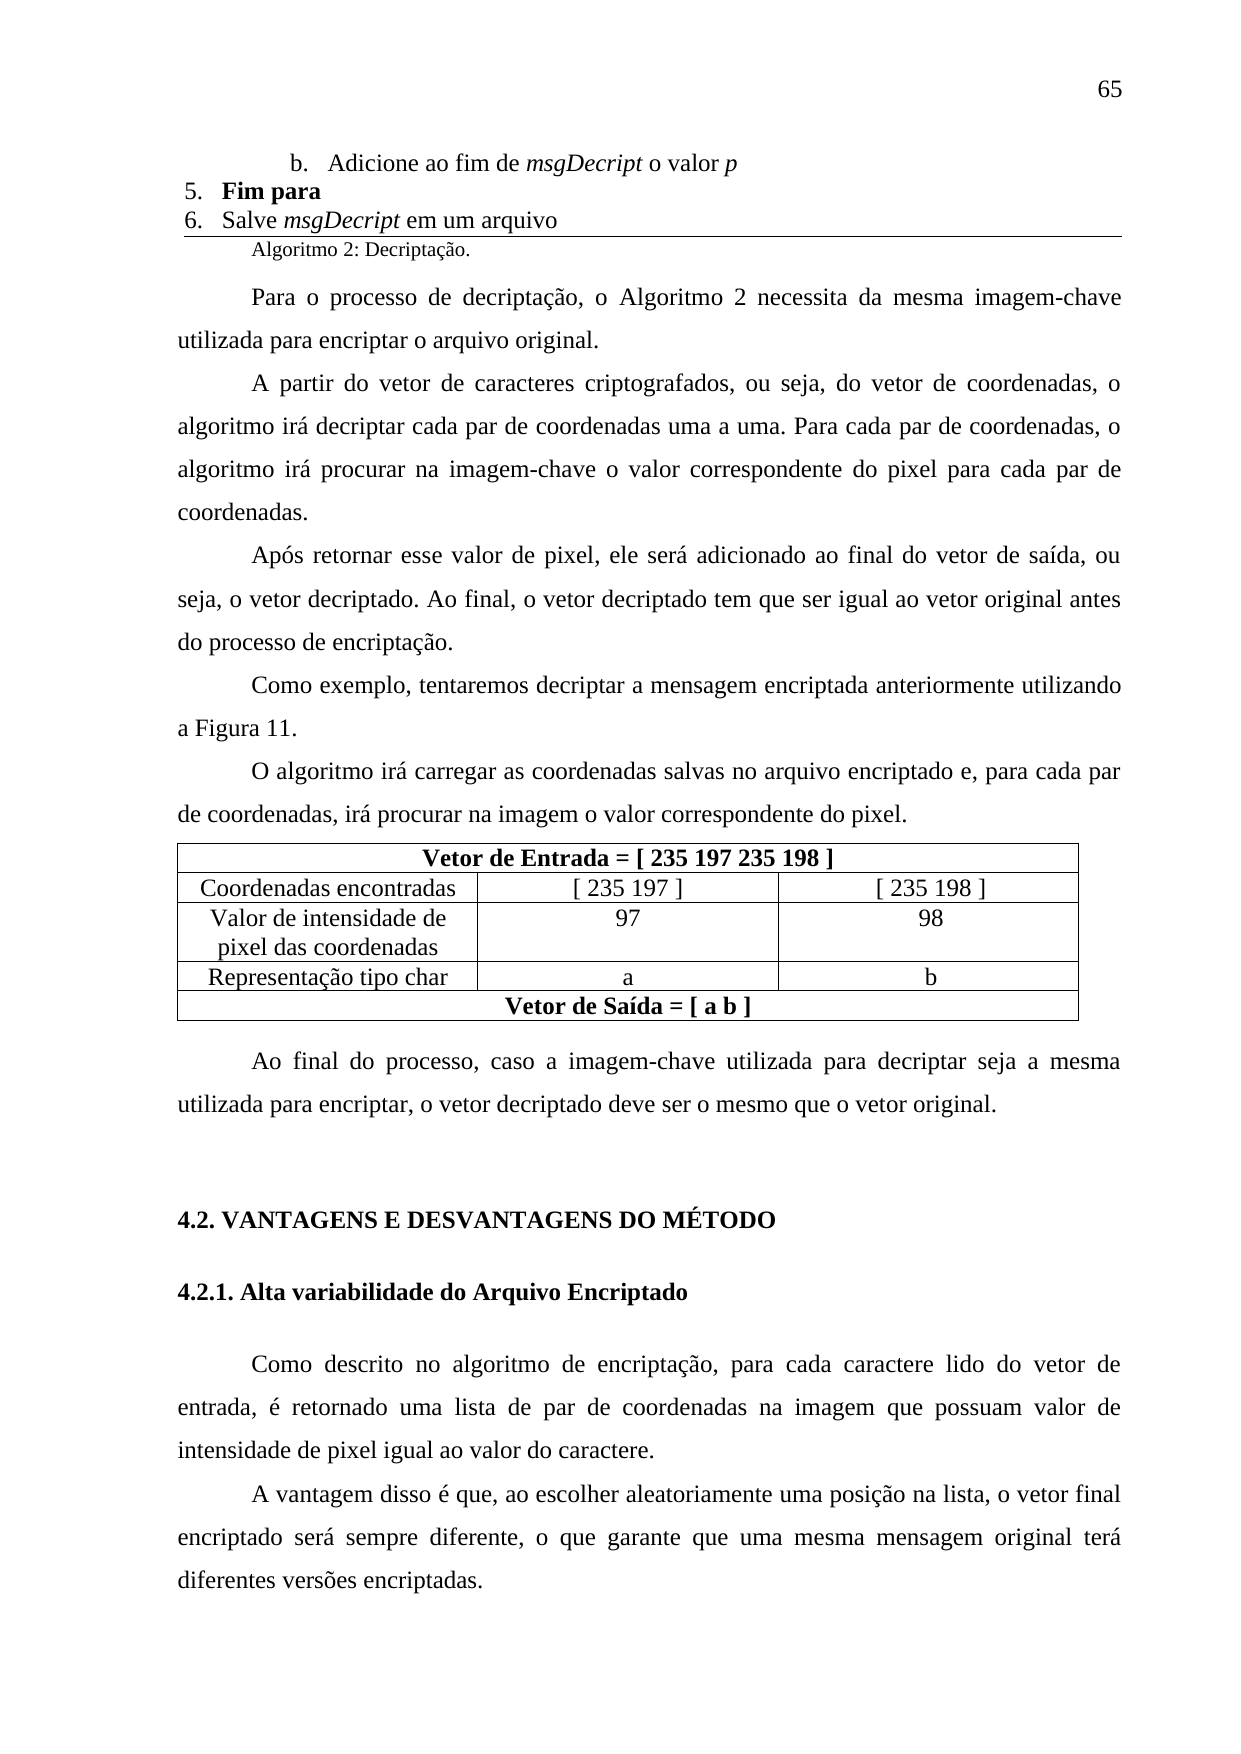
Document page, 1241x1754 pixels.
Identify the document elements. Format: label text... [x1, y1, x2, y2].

subtitle 4.2.1. Alta variabilidade do Arquivo Encriptado [177, 1277, 1122, 1306]
list Adicione ao fim de msgDecript o valor p [290, 148, 1122, 176]
table_cell Valor de intensidade de pixel das coordenadas [178, 903, 477, 961]
table_cell [ 235 197 ] [478, 873, 778, 902]
table_header Vetor de Entrada = [ 235 197 235 198 ] [178, 844, 1078, 872]
table_cell Representação tipo char [178, 962, 477, 990]
text A vantagem disso é que, ao escolher aleatoriamente uma posição na lista, o vetor final encriptado será sempre diferente, o que garante que uma mesma mensagem original terá diferentes versões encriptadas. [177, 1479, 1122, 1594]
subtitle 4.2. VANTAGENS E DESVANTAGENS DO MÉTODO [177, 1205, 1122, 1233]
text Após retornar esse valor de pixel, ele será adicionado ao final do vetor de saída, ou seja, o vetor decriptado. Ao final, o vetor decriptado tem que ser igual ao vetor original antes do processo de encriptação. [177, 541, 1122, 656]
text A partir do vetor de caracteres criptografados, ou seja, do vetor de coordenadas, o algoritmo irá decriptar cada par de coordenadas uma a uma. Para cada par de coordenadas, o algoritmo irá procurar na imagem-chave o valor correspondente do pixel para cada par de coordenadas. [177, 368, 1122, 526]
table_cell Coordenadas encontradas [178, 873, 477, 902]
list Fim para [184, 176, 1122, 205]
table_cell 97 [478, 903, 778, 961]
list Salve msgDecript em um arquivo [184, 205, 1122, 236]
text Como descrito no algoritmo de encriptação, para cada caractere lido do vetor de entrada, é retornado uma lista de par de coordenadas na imagem que possuam valor de intensidade de pixel igual ao valor do caractere. [177, 1349, 1122, 1464]
text O algoritmo irá carregar as coordenadas salvas no arquivo encriptado e, para cada par de coordenadas, irá procurar na imagem o valor correspondente do pixel. [177, 756, 1122, 828]
table_cell Vetor de Saída = [ a b ] [178, 991, 1078, 1020]
table_cell [ 235 198 ] [779, 873, 1078, 902]
text Ao final do processo, caso a imagem-chave utilizada para decriptar seja a mesma utilizada para encriptar, o vetor decriptado deve ser o mesmo que o vetor original. [177, 1046, 1122, 1118]
text Para o processo de decriptação, o Algoritmo 2 necessita da mesma imagem-chave utilizada para encriptar o arquivo original. [177, 282, 1122, 354]
table_cell a [478, 962, 778, 990]
table_cell b [779, 962, 1078, 990]
table_cell 98 [779, 903, 1078, 961]
